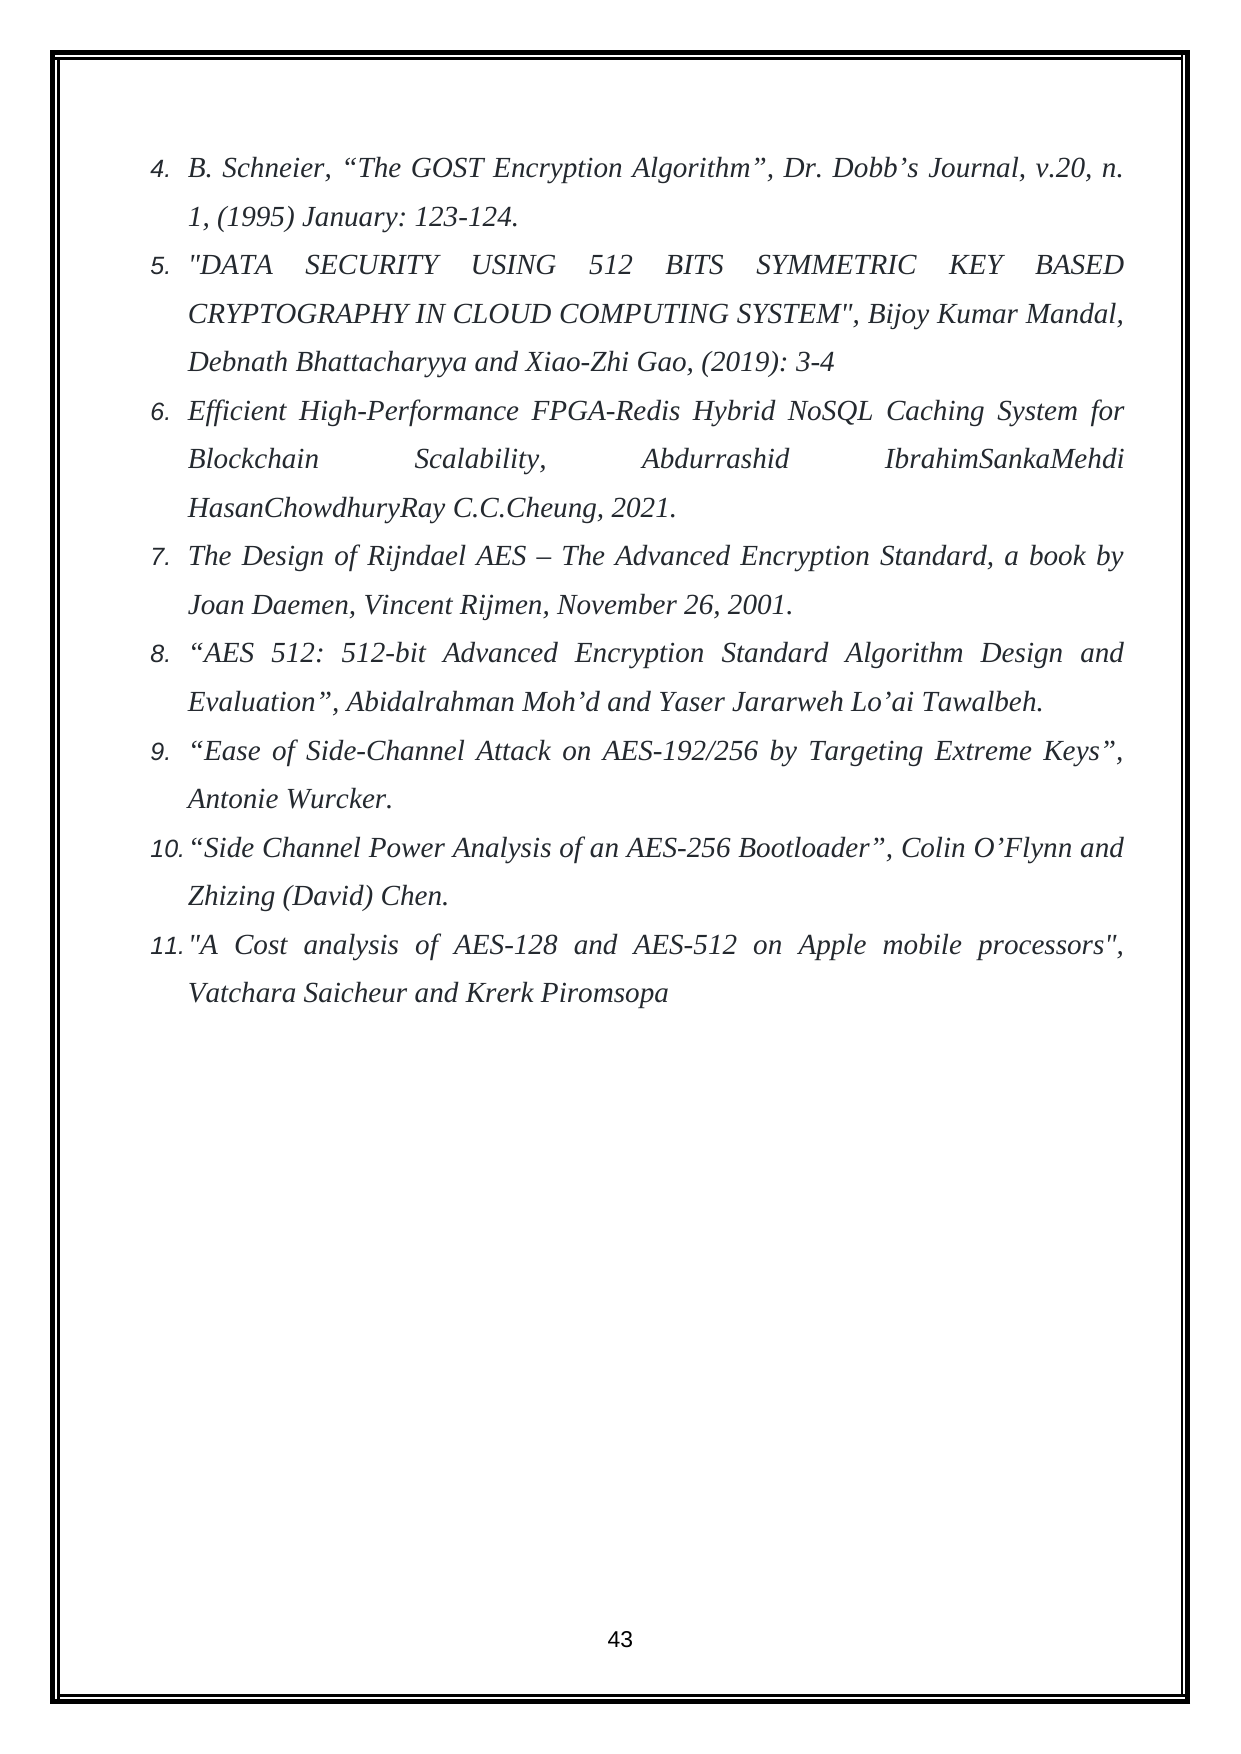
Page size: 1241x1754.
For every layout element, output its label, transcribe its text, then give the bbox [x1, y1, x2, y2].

list “AES 512: 512-bit Advanced Encryption Standard Algorithm Design and Evaluation”, Abidalrahman Moh’d and Yaser Jararweh Lo’ai Tawalbeh. [150, 636, 1128, 718]
list B. Schneier, “The GOST Encryption Algorithm”, Dr. Dobb’s Journal, v.20, n. 1, (1995) January: 123-124. [150, 150, 1128, 232]
list Efficient High-Performance FPGA-Redis Hybrid NoSQL Caching System for Blockchain Scalability, Abdurrashid IbrahimSankaMehdi HasanChowdhuryRay C.C.Cheung, 2021. [150, 393, 1128, 523]
list The Design of Rijndael AES – The Advanced Encryption Standard, a book by Joan Daemen, Vincent Rijmen, November 26, 2001. [150, 538, 1128, 621]
list “Side Channel Power Analysis of an AES-256 Bootloader”, Colin O’Flynn and Zhizing (David) Chen. [150, 830, 1128, 912]
list "DATA SECURITY USING 512 BITS SYMMETRIC KEY BASED CRYPTOGRAPHY IN CLOUD COMPUTING SYSTEM", Bijoy Kumar Mandal, Debnath Bhattacharyya and Xiao-Zhi Gao, (2019): 3-4 [150, 247, 1128, 378]
list "A Cost analysis of AES-128 and AES-512 on Apple mobile processors", Vatchara Saicheur and Krerk Piromsopa [150, 927, 1128, 1009]
list “Ease of Side-Channel Attack on AES-192/256 by Targeting Extreme Keys”, Antonie Wurcker. [150, 733, 1128, 815]
